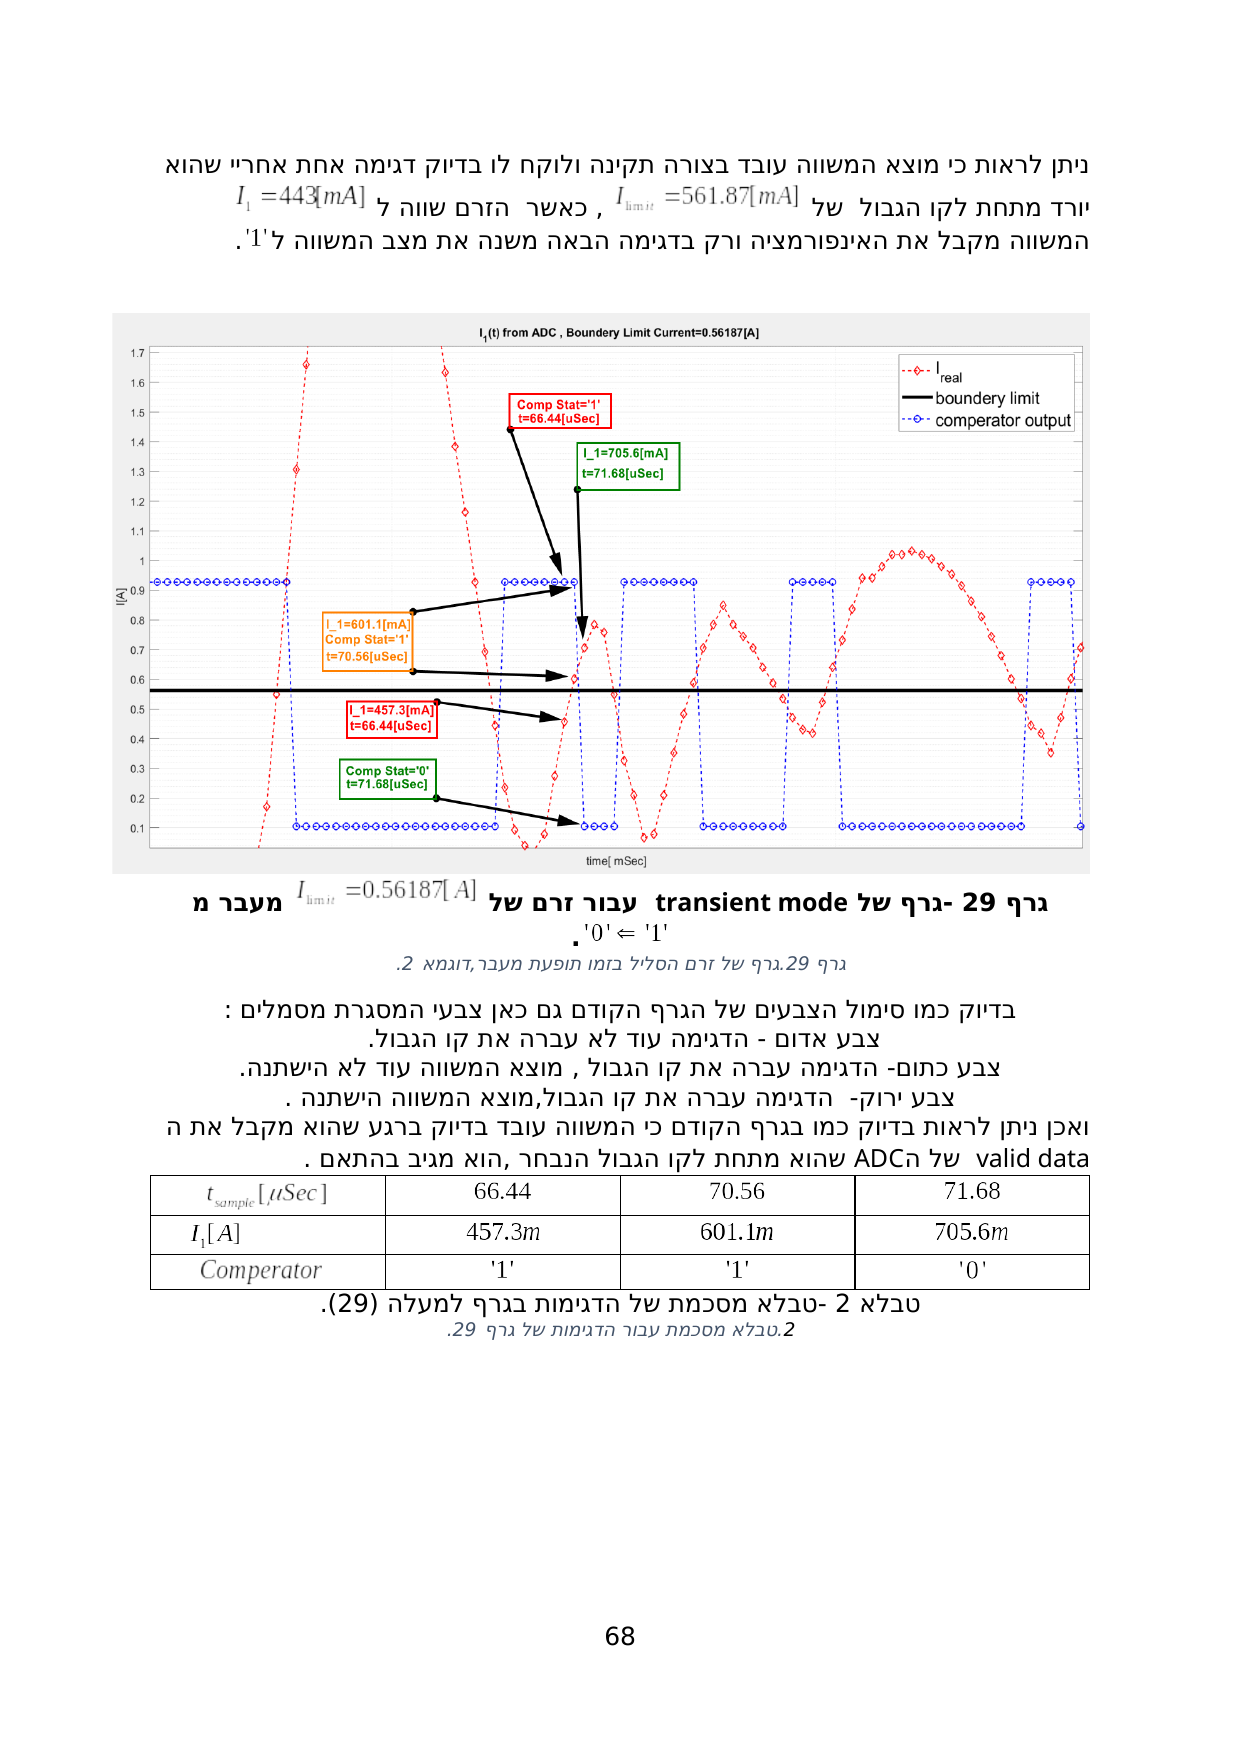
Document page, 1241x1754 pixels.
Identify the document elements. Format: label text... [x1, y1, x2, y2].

text בדיוק כמו סימול הצבעים של הגרף הקודם גם כאן צבעי המסגרת מסמלים : [150, 995, 1090, 1024]
text טבלא 2 -טבלא מסכמת של הדגימות בגרף למעלה (29). [150, 1290, 1090, 1319]
table_cell [621, 1216, 854, 1253]
text גרף 29 -גרף של transient mode עבור זרם של מעבר מ . [150, 874, 1090, 953]
table_cell [856, 1216, 1089, 1253]
table_cell [856, 1255, 1089, 1289]
table_cell [386, 1216, 620, 1253]
table_cell [151, 1216, 385, 1253]
table_header [386, 1176, 620, 1215]
table_cell [386, 1255, 620, 1289]
text ניתן לראות כי מוצא המשווה עובד בצורה תקינה ולוקח לו בדיוק דגימה אחת אחריי שהוא יורד מתחת לקו הגבול של , כאשר הזרם שווה ל המשווה מקבל את האינפורמציה ורק בדגימה הבאה משנה את מצב המשווה ל. [150, 150, 1090, 256]
text צבע אדום - הדגימה עוד לא עברה את קו הגבול. צבע כתום- הדגימה עברה את קו הגבול , מוצא המשווה עוד לא הישתנה. צבע ירוק- הדגימה עברה את קו הגבול,מוצא המשווה הישתנה . [150, 1024, 1090, 1112]
text 2.טבלא מסכמת עבור הדגימות של גרף 29. [150, 1319, 1090, 1341]
table_header [856, 1176, 1089, 1215]
table_cell [621, 1255, 854, 1289]
table_header [621, 1176, 854, 1215]
text ואכן ניתן לראות בדיוק כמו בגרף הקודם כי המשווה עובד בדיוק ברגע שהוא מקבל את הvalid data של הADC שהוא מתחת לקו הגבול הנבחר ,הוא מגיב בהתאם . [150, 1112, 1090, 1175]
table_cell [151, 1255, 385, 1289]
table_header [151, 1176, 385, 1215]
text גרף 29.גרף של זרם הסליל בזמו תופעת מעבר,דוגמא 2. [150, 953, 1090, 974]
picture [112, 313, 1090, 874]
